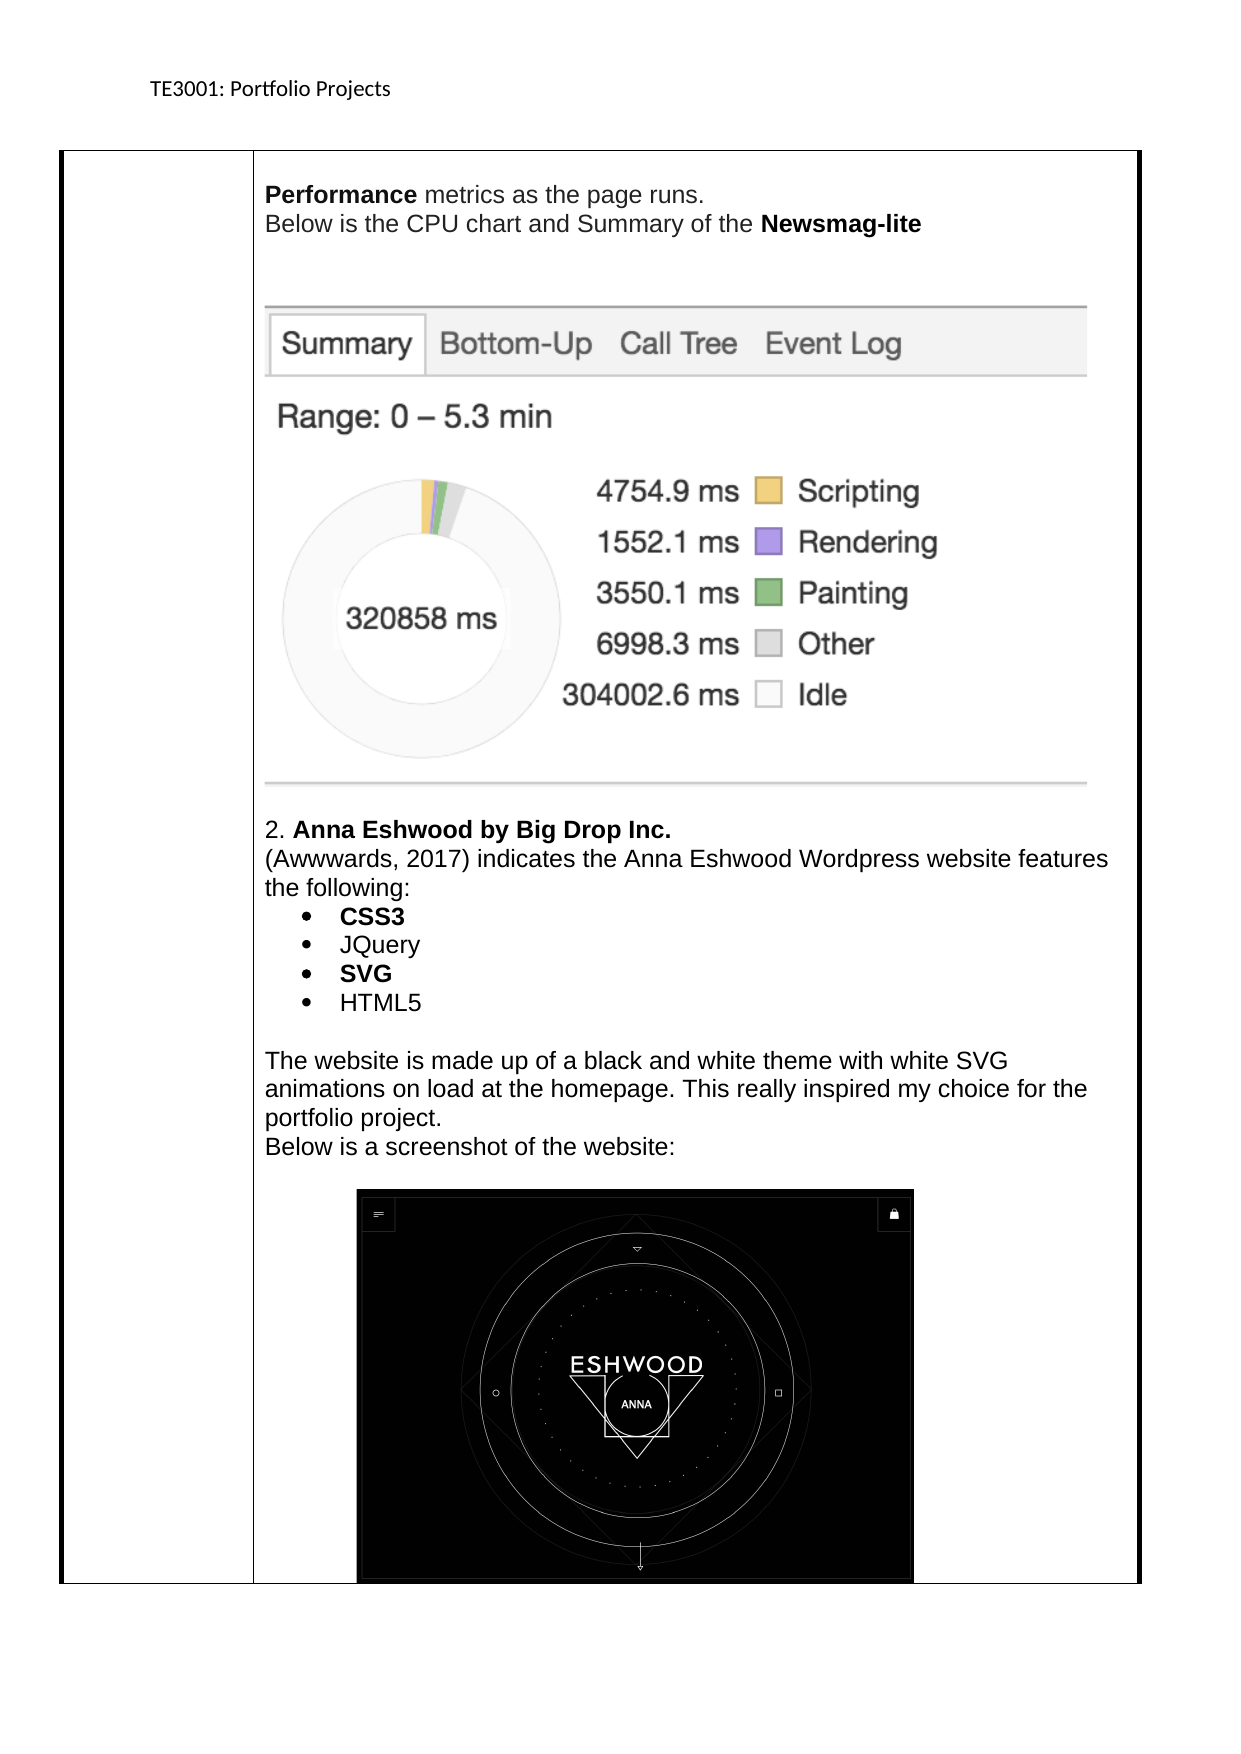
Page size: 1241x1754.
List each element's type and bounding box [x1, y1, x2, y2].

table_cell [64, 151, 253, 1583]
picture [356, 1189, 914, 1584]
picture [264, 266, 1088, 787]
table_cell [254, 151, 1137, 1583]
